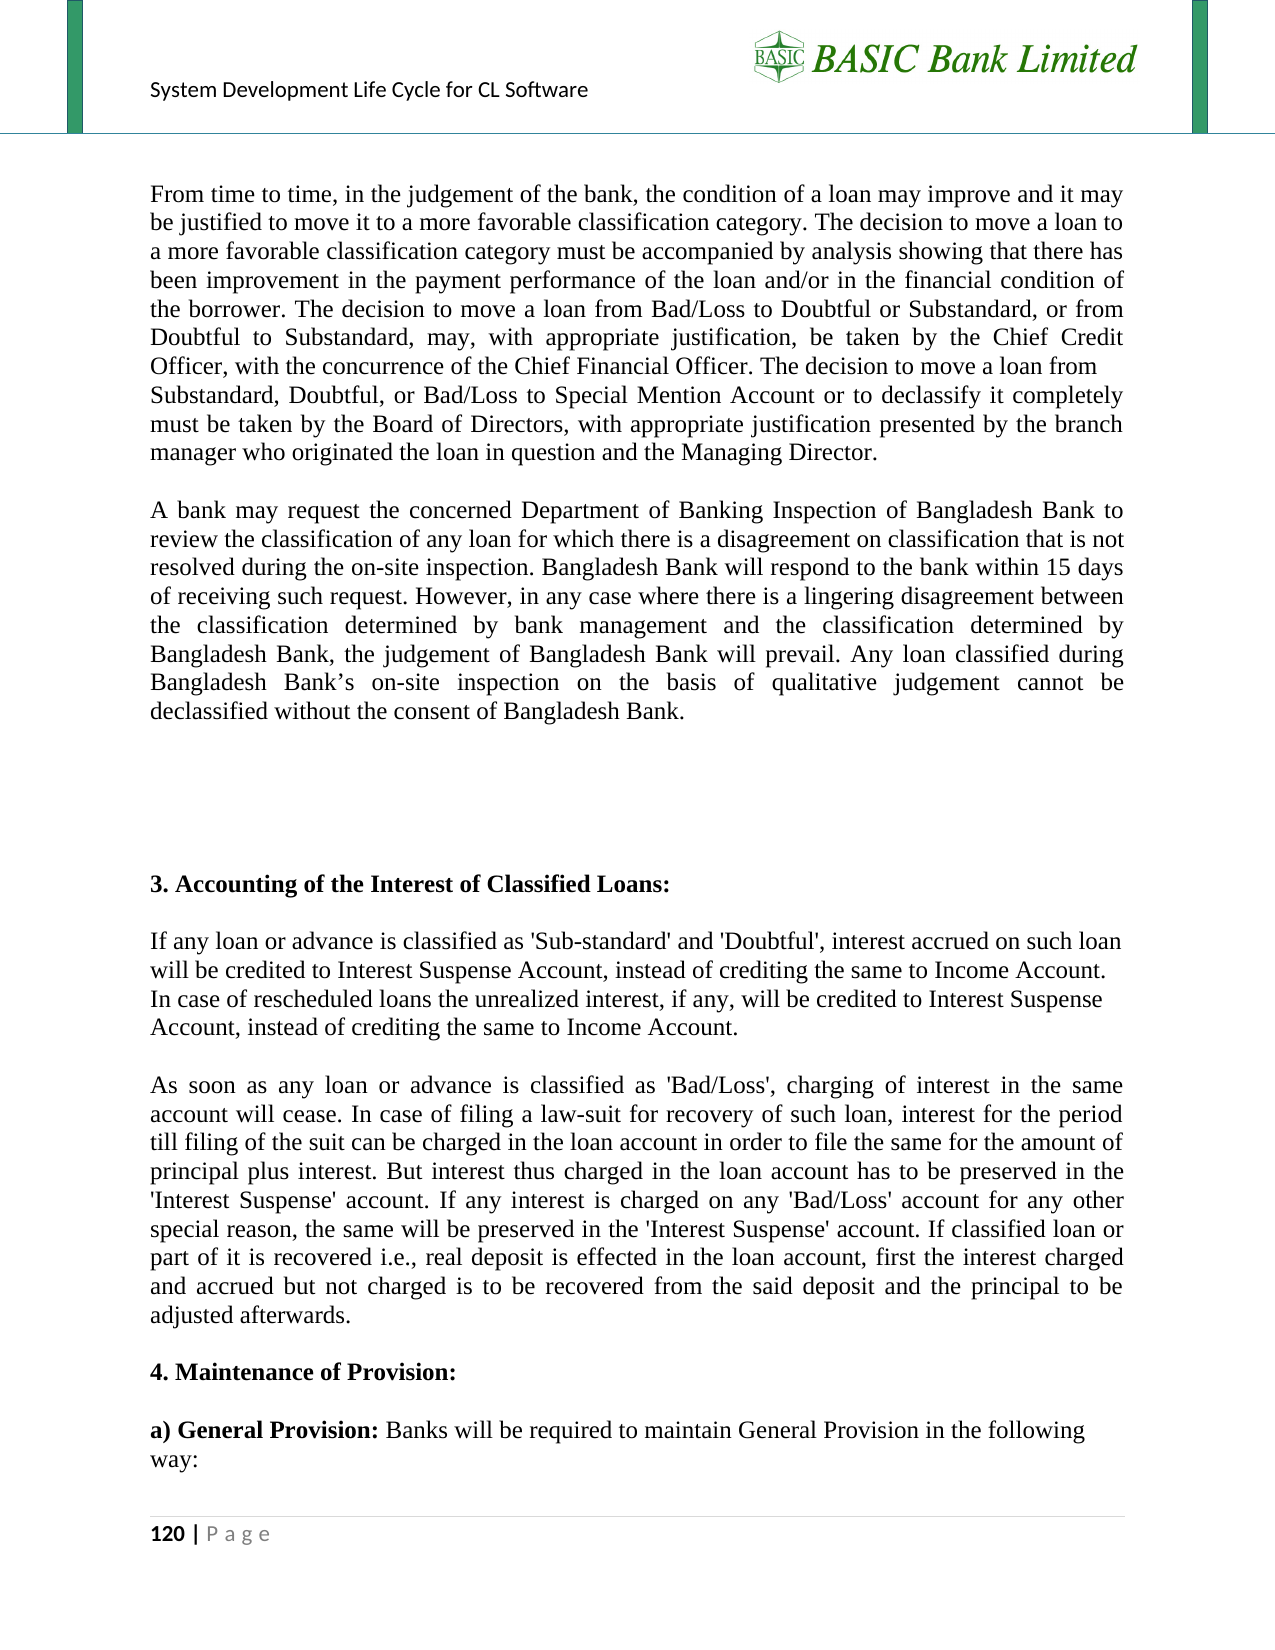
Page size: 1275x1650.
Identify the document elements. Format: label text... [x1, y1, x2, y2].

text From time to time, in the judgement of the bank, the condition of a loan may improve and it may be justified to move it to a more favorable classification category. The decision to move a loan to a more favorable classification category must be accompanied by analysis showing that there has been improvement in the payment performance of the loan and/or in the financial condition of the borrower. The decision to move a loan from Bad/Loss to Doubtful or Substandard, or from Doubtful to Substandard, may, with appropriate justification, be taken by the Chief Credit Officer, with the concurrence of the Chief Financial Officer. The decision to move a loan from [150, 179, 1125, 380]
text In case of rescheduled loans the unrealized interest, if any, will be credited to Interest Suspense Account, instead of crediting the same to Income Account. [150, 984, 1125, 1041]
text If any loan or advance is classified as 'Sub-standard' and 'Doubtful', interest accrued on such loan will be credited to Interest Suspense Account, instead of crediting the same to Income Account. [150, 926, 1125, 984]
text As soon as any loan or advance is classified as 'Bad/Loss', charging of interest in the same account will cease. In case of filing a law-suit for recovery of such loan, interest for the period till filing of the suit can be charged in the loan account in order to file the same for the amount of principal plus interest. But interest thus charged in the loan account has to be preserved in the 'Interest Suspense' account. If any interest is charged on any 'Bad/Loss' account for any other special reason, the same will be preserved in the 'Interest Suspense' account. If classified loan or part of it is recovered i.e., real deposit is effected in the loan account, first the interest charged and accrued but not charged is to be recovered from the said deposit and the principal to be adjusted afterwards. [150, 1070, 1125, 1329]
text Substandard, Doubtful, or Bad/Loss to Special Mention Account or to declassify it completely must be taken by the Board of Directors, with appropriate justification presented by the branch manager who originated the loan in question and the Managing Director. [150, 380, 1125, 466]
text A bank may request the concerned Department of Banking Inspection of Bangladesh Bank to review the classification of any loan for which there is a disagreement on classification that is not resolved during the on-site inspection. Bangladesh Bank will respond to the bank within 15 days of receiving such request. However, in any case where there is a lingering disagreement between the classification determined by bank management and the classification determined by Bangladesh Bank, the judgement of Bangladesh Bank will prevail. Any loan classified during Bangladesh Bank’s on-site inspection on the basis of qualitative judgement cannot be declassified without the consent of Bangladesh Bank. [150, 495, 1125, 725]
text a) General Provision: Banks will be required to maintain General Provision in the following way: [150, 1415, 1125, 1472]
picture [749, 29, 1140, 84]
text 4. Maintenance of Provision: [150, 1357, 1125, 1386]
text 3. Accounting of the Interest of Classified Loans: [150, 869, 1125, 897]
